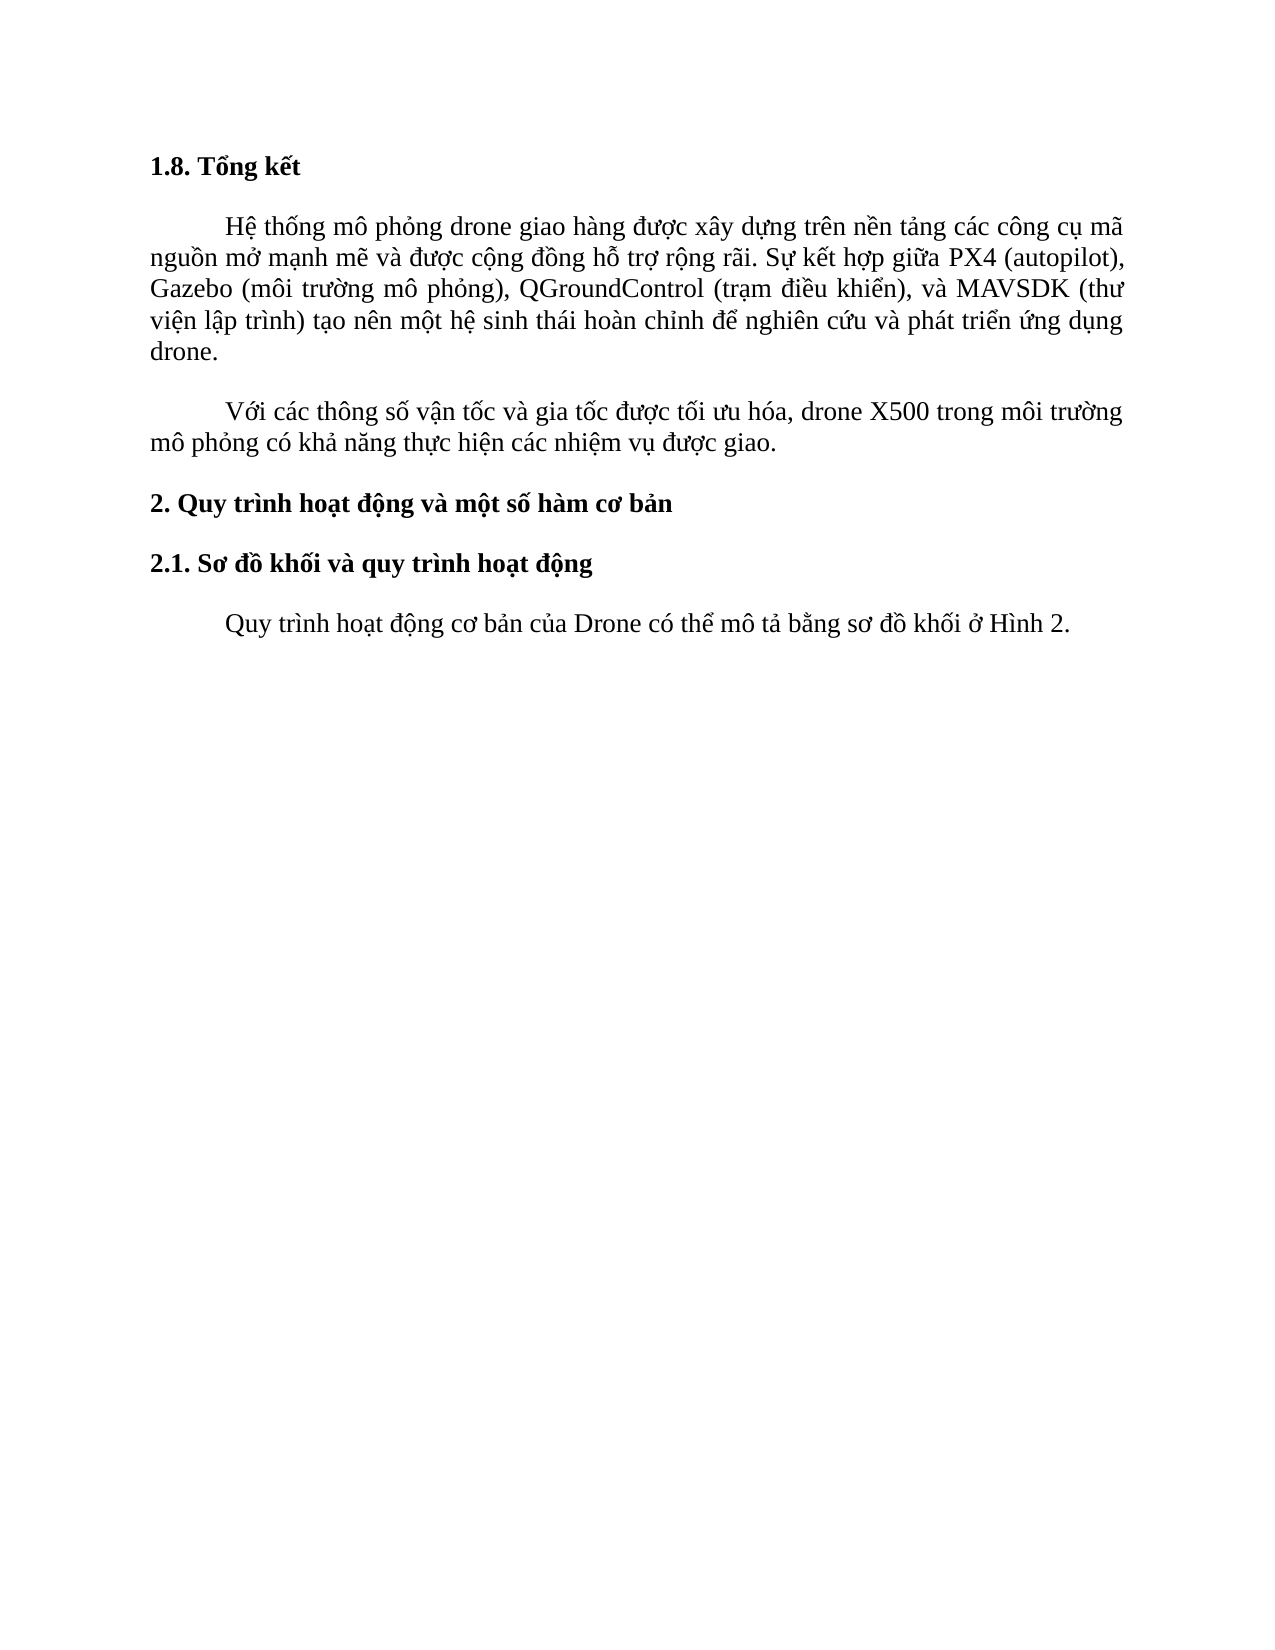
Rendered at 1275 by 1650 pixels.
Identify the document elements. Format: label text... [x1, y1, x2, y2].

subtitle 1.8. Tổng kết [150, 150, 1125, 181]
text Với các thông số vận tốc và gia tốc được tối ưu hóa, drone X500 trong môi trường mô phỏng có khả năng thực hiện các nhiệm vụ được giao. [150, 395, 1125, 457]
subtitle 2. Quy trình hoạt động và một số hàm cơ bản [150, 487, 1125, 518]
text Hệ thống mô phỏng drone giao hàng được xây dựng trên nền tảng các công cụ mã nguồn mở mạnh mẽ và được cộng đồng hỗ trợ rộng rãi. Sự kết hợp giữa PX4 (autopilot), Gazebo (môi trường mô phỏng), QGroundControl (trạm điều khiển), và MAVSDK (thư viện lập trình) tạo nên một hệ sinh thái hoàn chỉnh để nghiên cứu và phát triển ứng dụng drone. [150, 210, 1125, 366]
subtitle 2.1. Sơ đồ khối và quy trình hoạt động [150, 547, 1125, 578]
text Quy trình hoạt động cơ bản của Drone có thể mô tả bằng sơ đồ khối ở Hình 2. [150, 607, 1125, 638]
